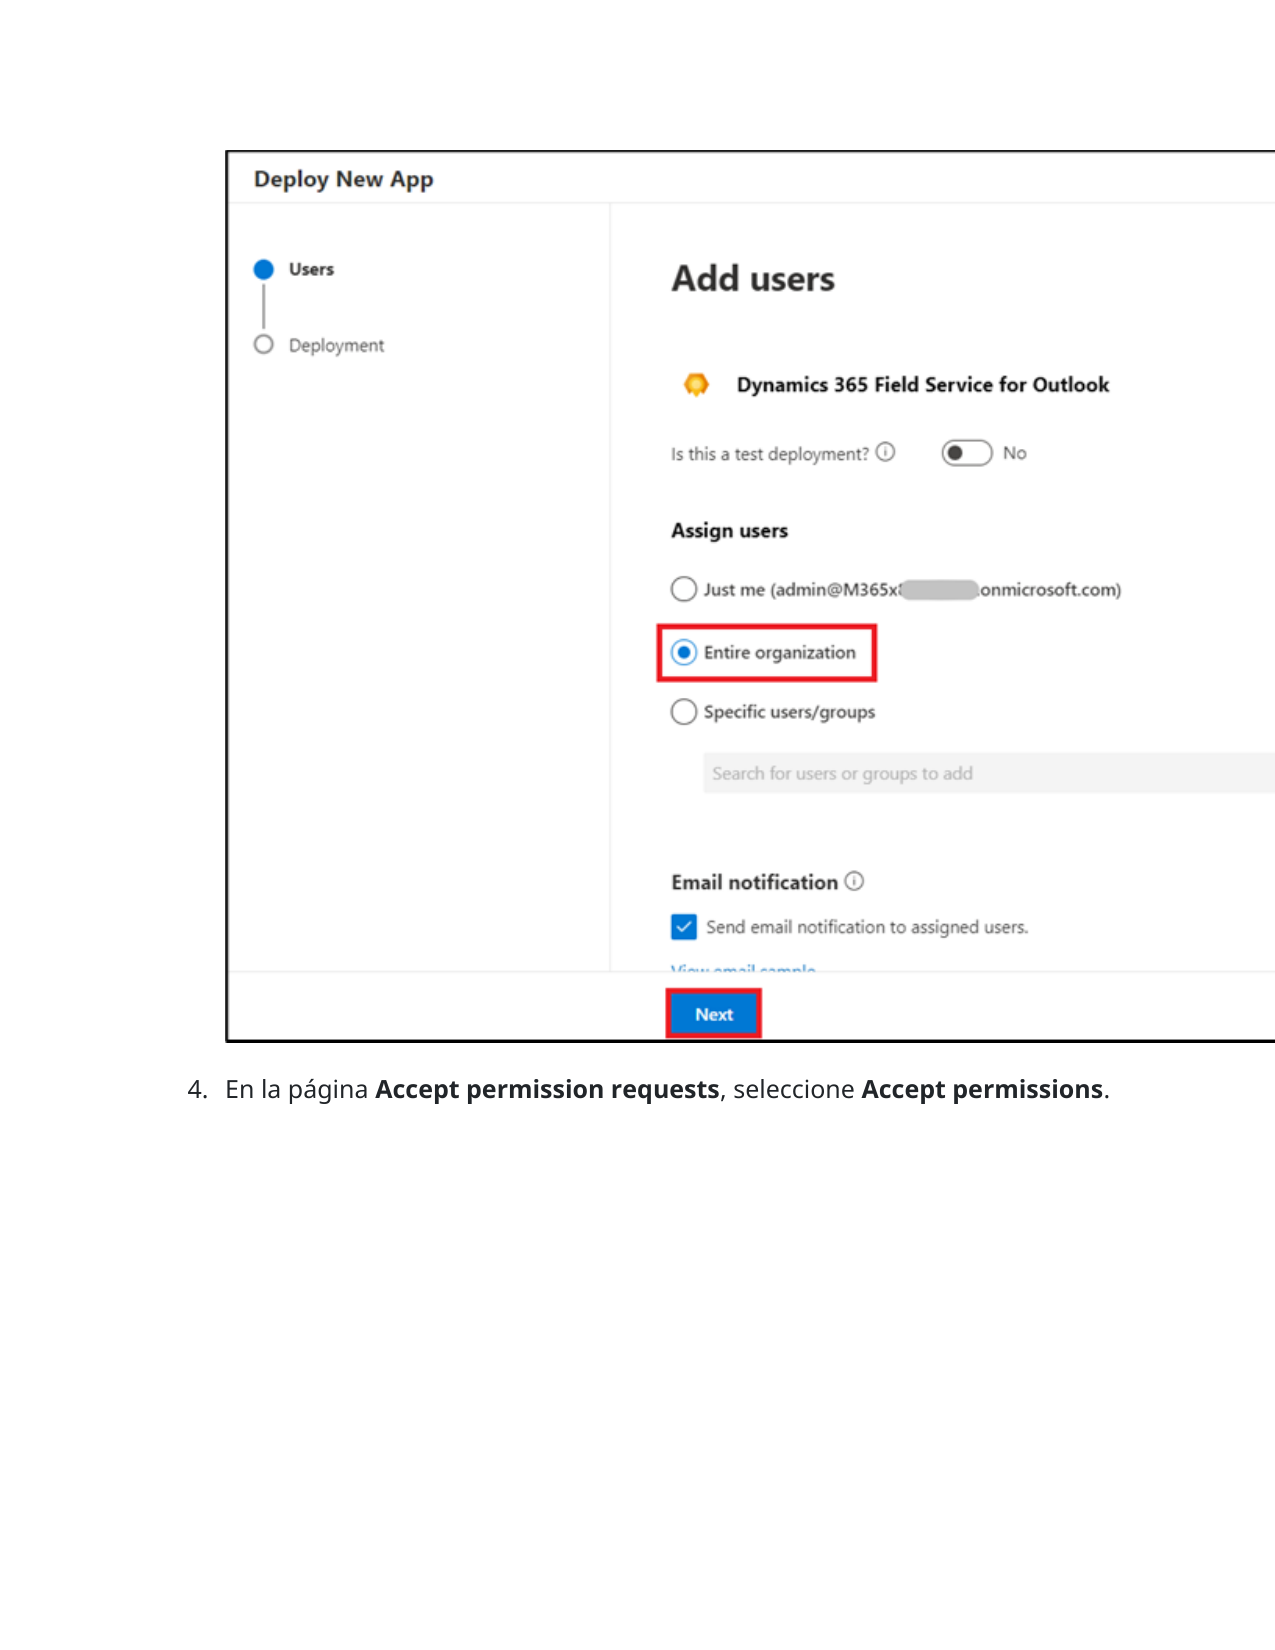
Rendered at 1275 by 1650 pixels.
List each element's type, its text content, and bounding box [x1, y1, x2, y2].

list En la página Accept permission requests, seleccione Accept permissions. [187, 1072, 1125, 1106]
picture [225, 150, 1275, 1043]
